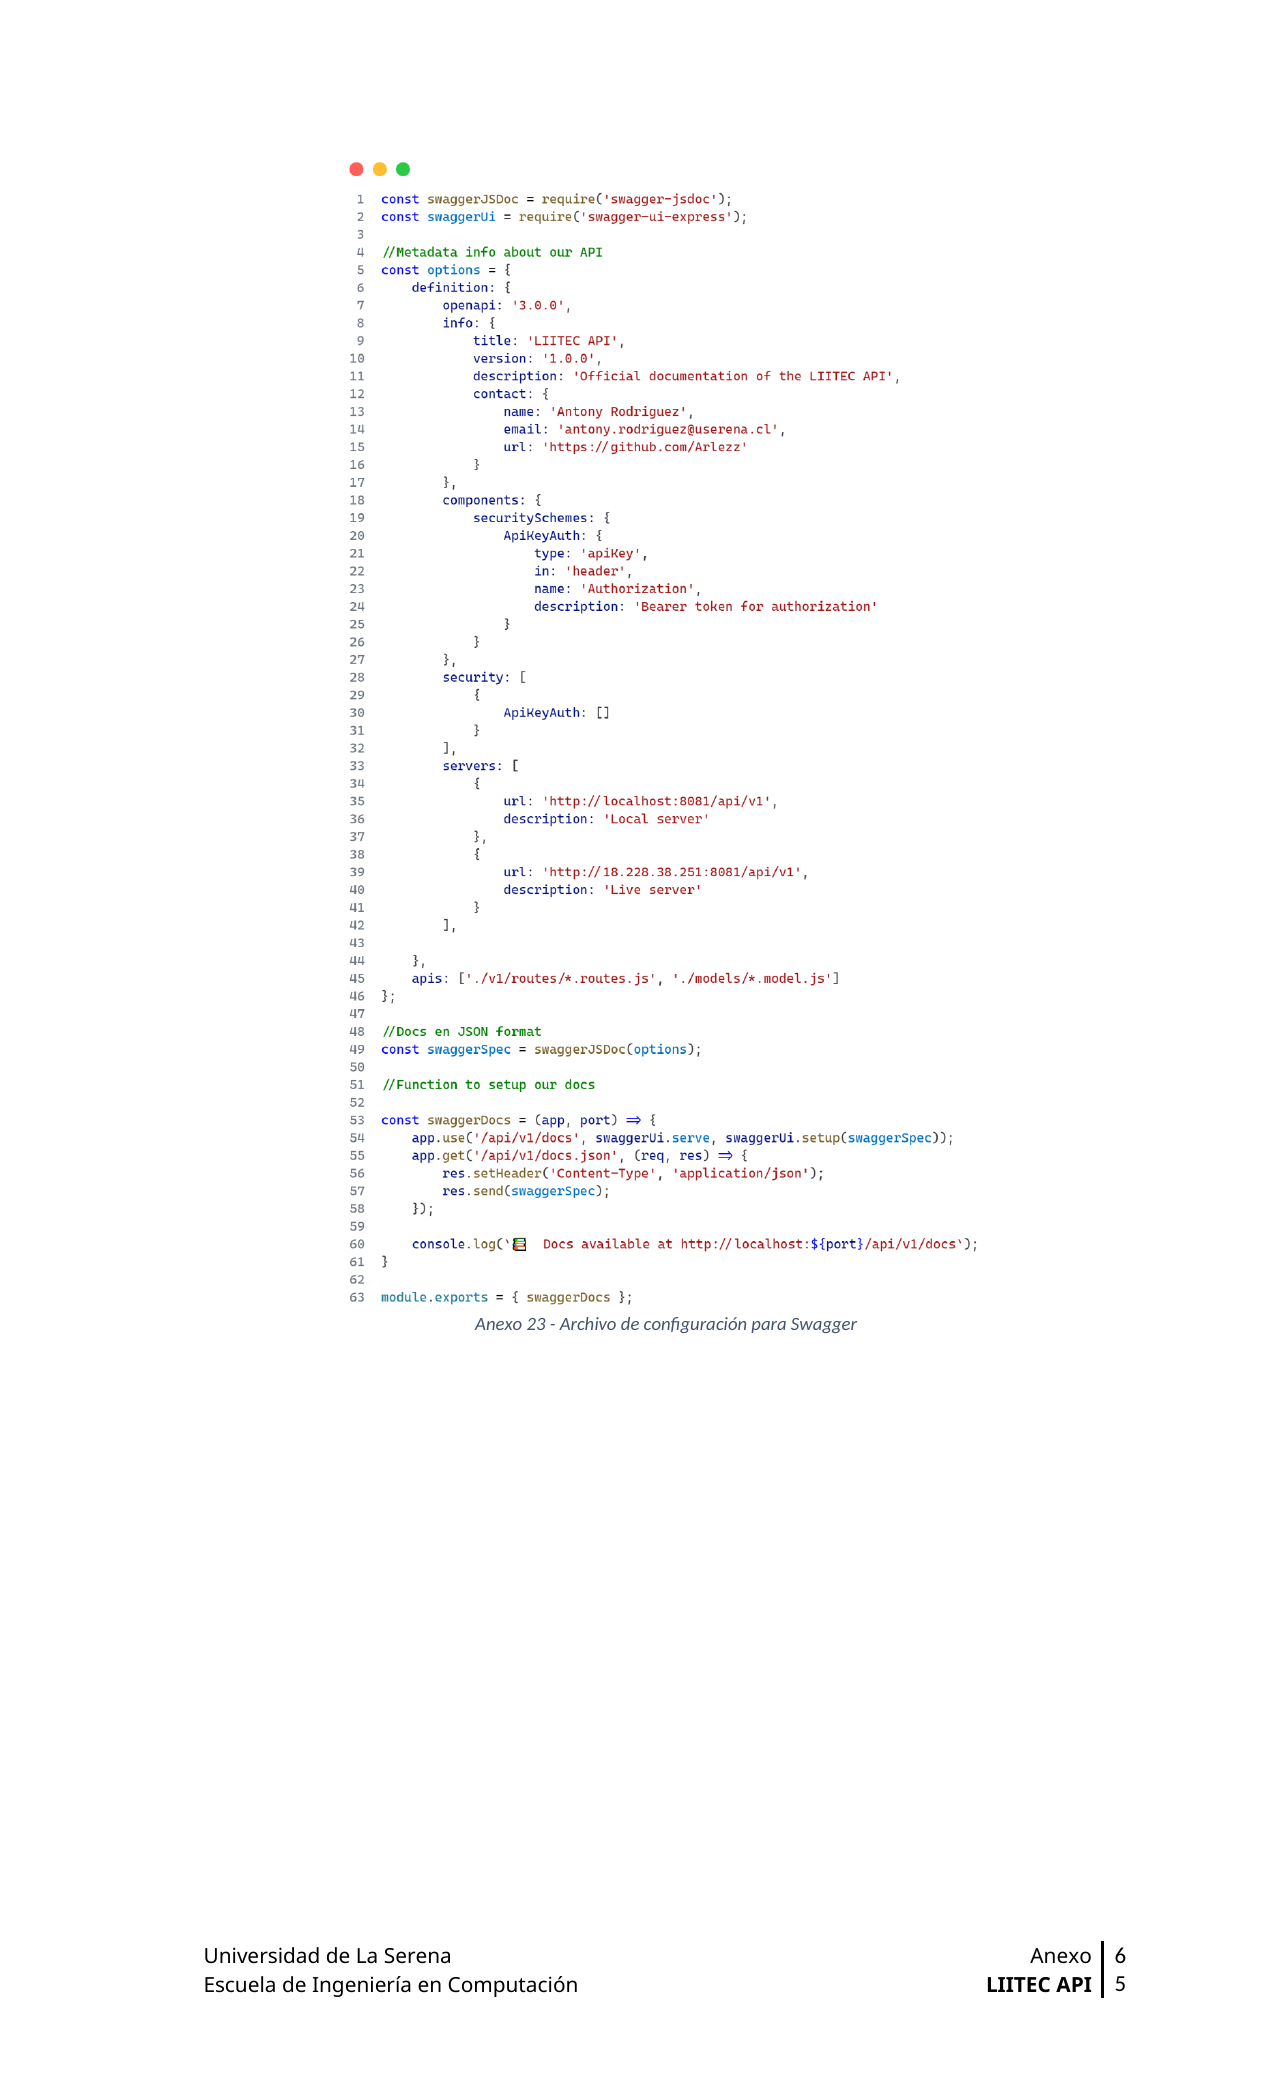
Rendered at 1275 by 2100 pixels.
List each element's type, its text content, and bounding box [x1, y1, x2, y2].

text Anexo 23 - Archivo de configuración para Swagger [207, 1313, 1127, 1336]
picture [338, 147, 996, 1313]
